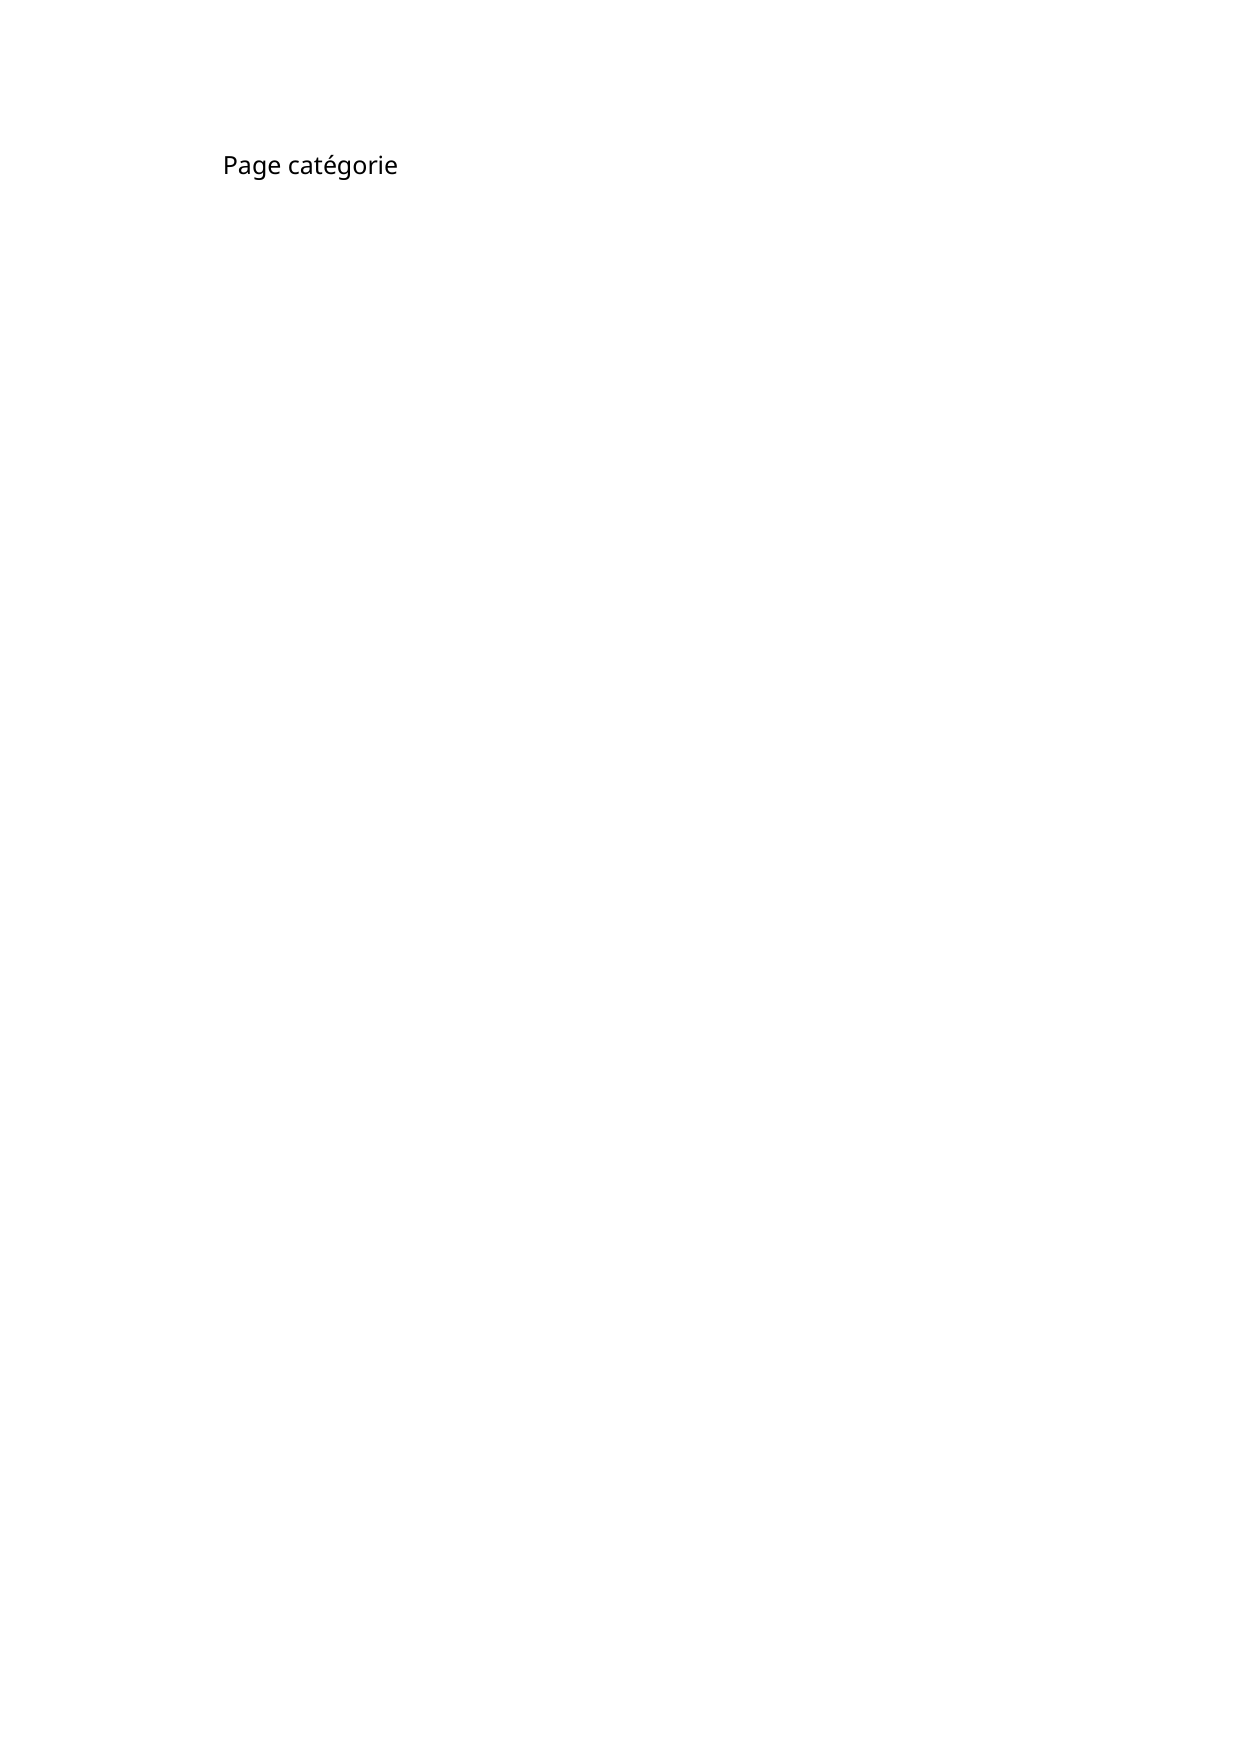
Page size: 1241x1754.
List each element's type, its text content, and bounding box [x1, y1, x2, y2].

list Page catégorie [223, 148, 1093, 182]
